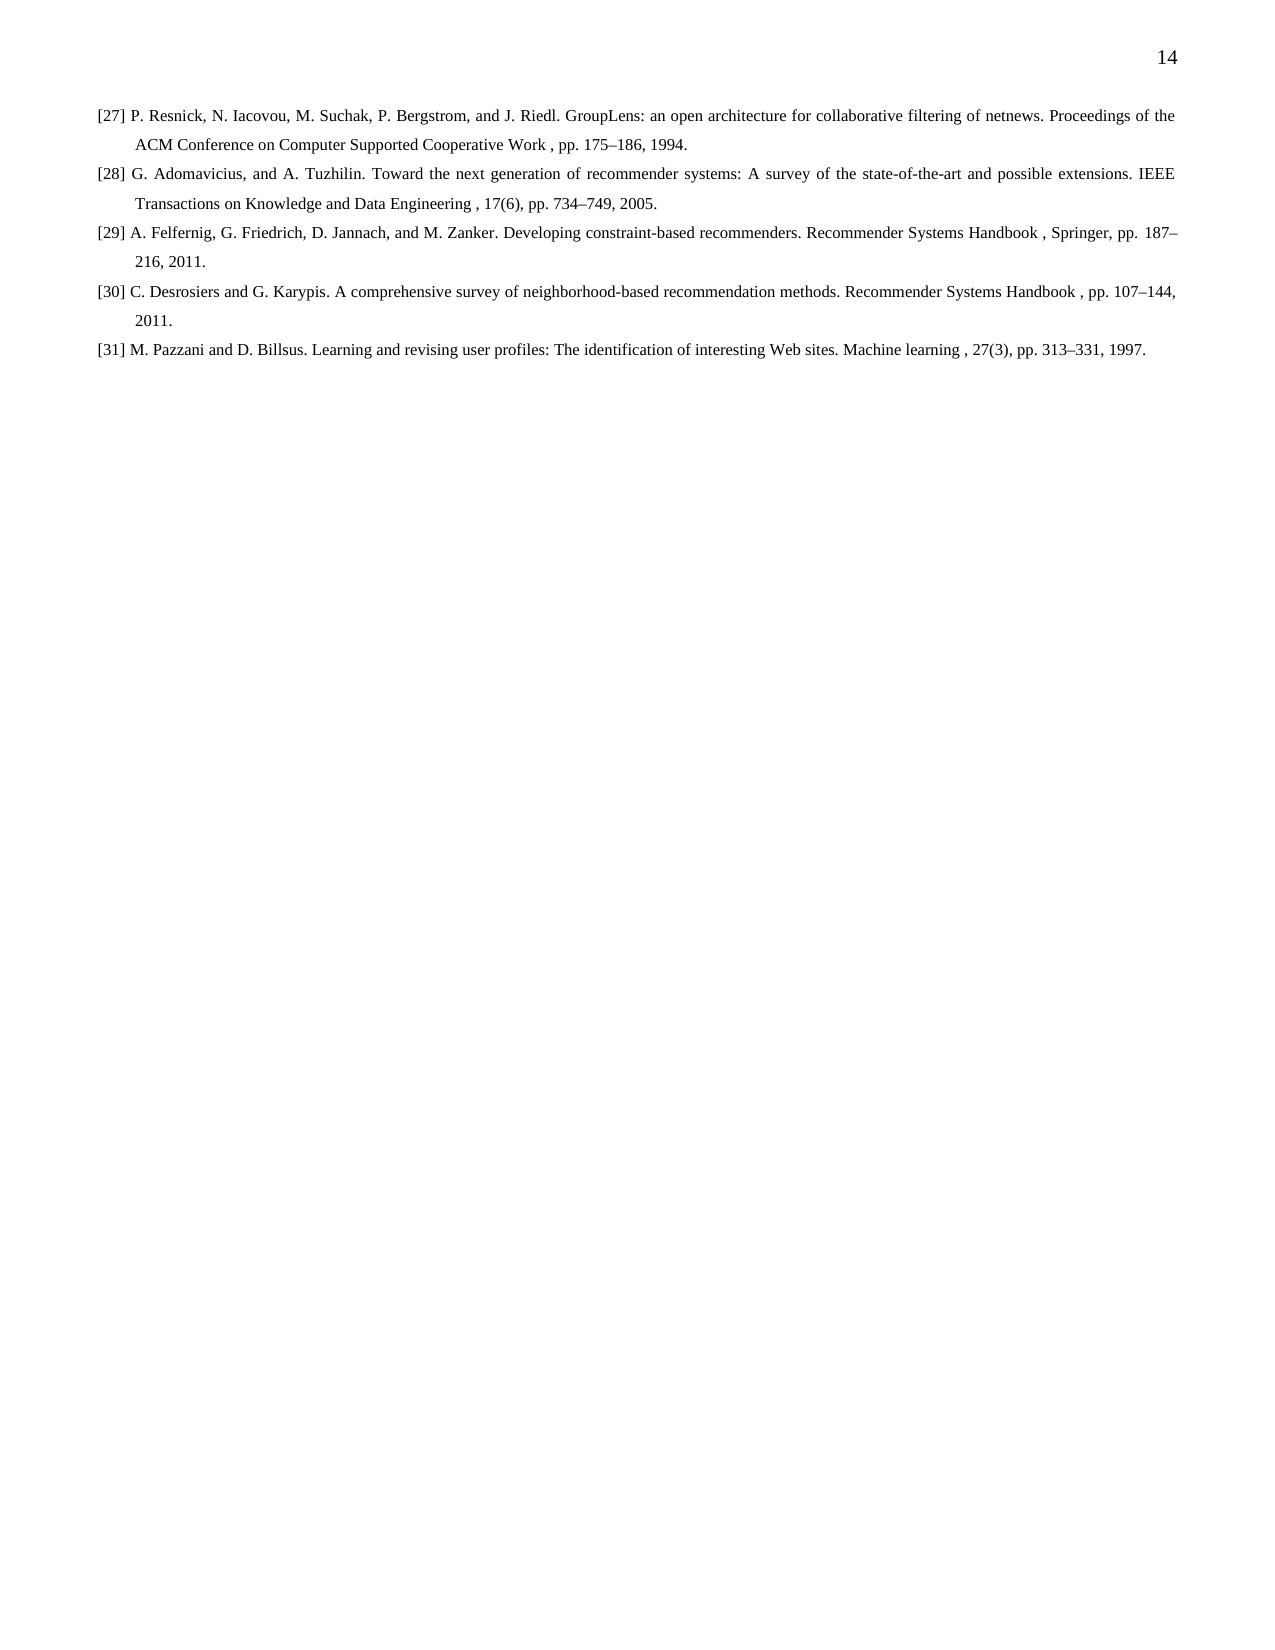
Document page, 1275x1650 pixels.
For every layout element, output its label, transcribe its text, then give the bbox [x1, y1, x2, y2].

text [29] ﻿A. Felfernig, G. Friedrich, D. Jannach, and M. Zanker. Developing constraint-based recommenders. Recommender Systems Handbook , Springer, pp. 187–216, 2011. [97, 222, 1177, 271]
text [28] ﻿G. Adomavicius, and A. Tuzhilin. Toward the next generation of recommender systems: A survey of the state-of-the-art and possible extensions. IEEE Transactions on Knowledge and Data Engineering , 17(6), pp. 734–749, 2005. [97, 164, 1177, 213]
text [27] ﻿P. Resnick, N. Iacovou, M. Suchak, P. Bergstrom, and J. Riedl. GroupLens: an open architecture for collaborative filtering of netnews. Proceedings of the ACM Conference on Computer Supported Cooperative Work , pp. 175–186, 1994. [97, 105, 1177, 154]
text [30] ﻿C. Desrosiers and G. Karypis. A comprehensive survey of neighborhood-based recommendation methods. Recommender Systems Handbook , pp. 107–144, 2011. [97, 281, 1177, 330]
text [31] ﻿M. Pazzani and D. Billsus. Learning and revising user profiles: The identification of interesting Web sites. Machine learning , 27(3), pp. 313–331, 1997. [97, 339, 1177, 360]
